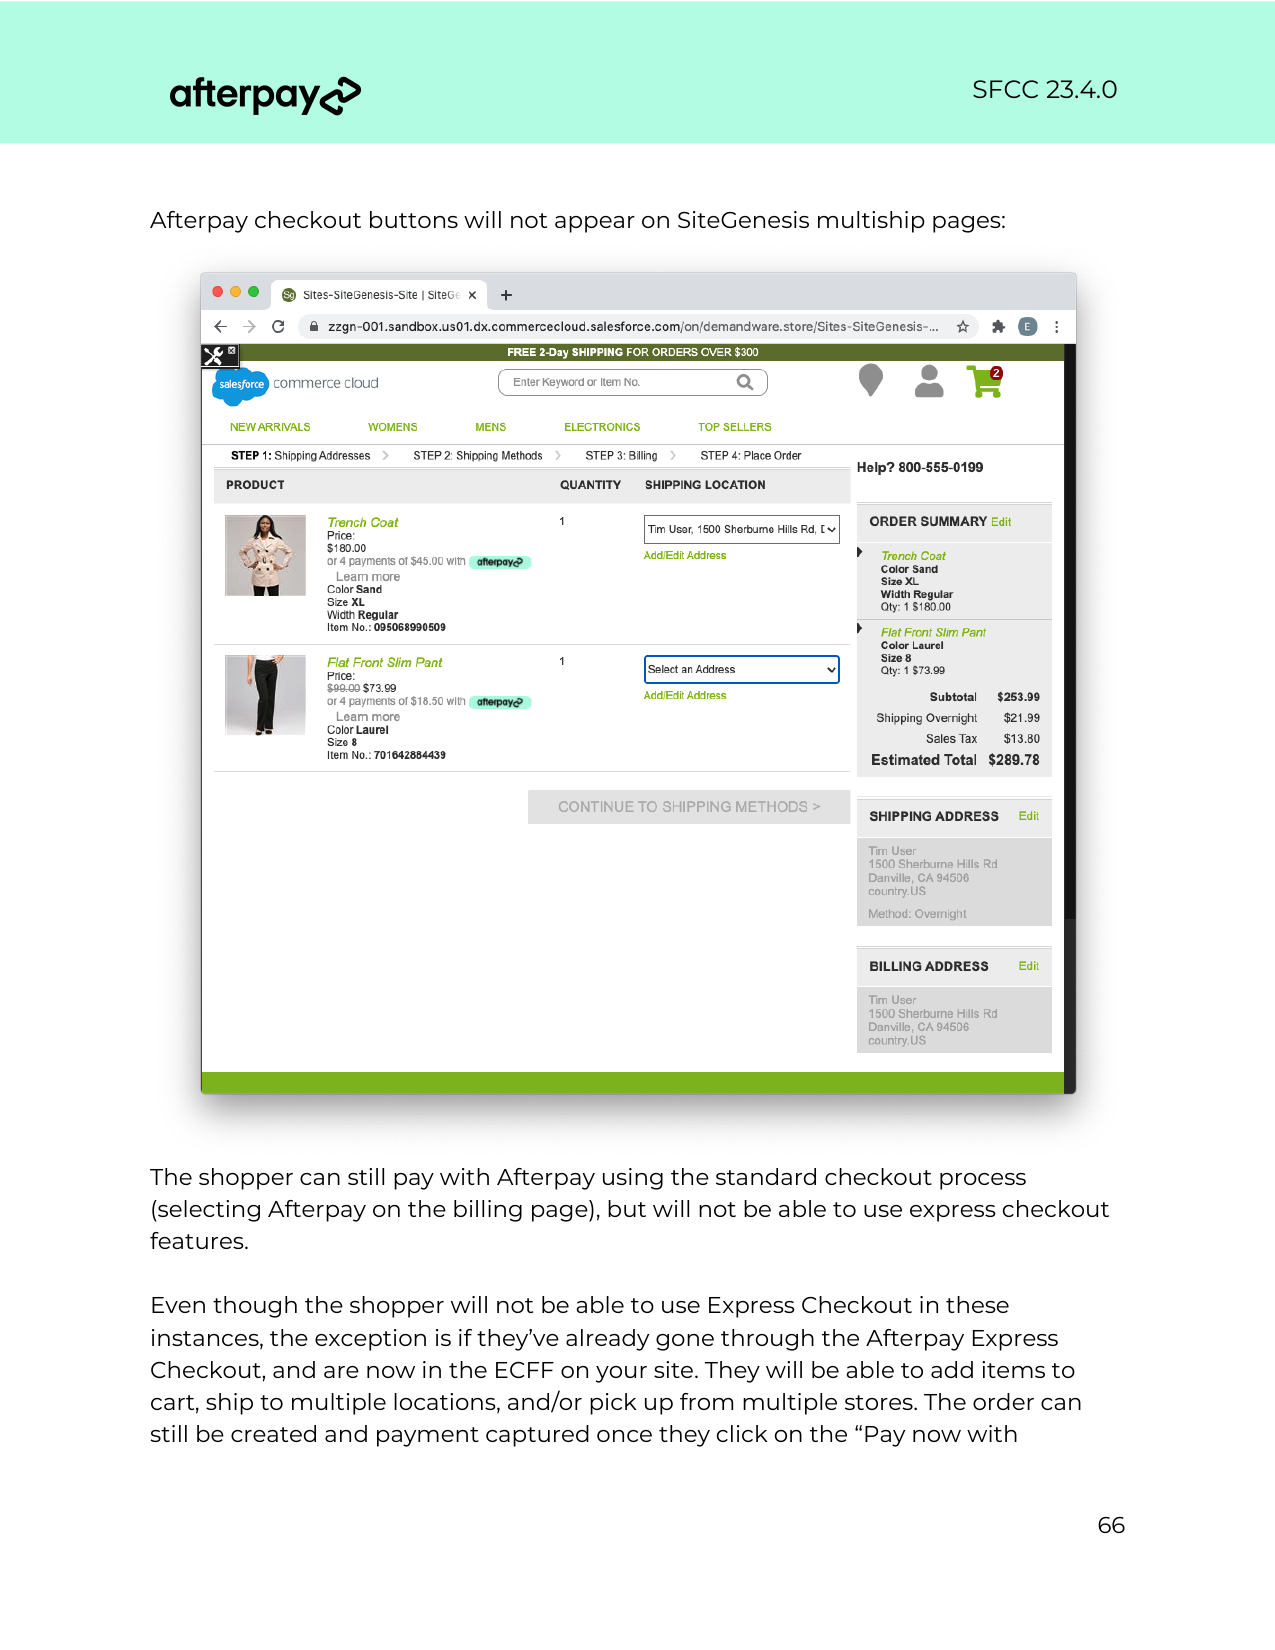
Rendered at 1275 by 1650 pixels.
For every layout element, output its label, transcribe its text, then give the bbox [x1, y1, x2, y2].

picture [134, 48, 397, 144]
picture [150, 238, 1125, 1160]
text The shopper can still pay with Afterpay using the standard checkout process (selecting Afterpay on the billing page), but will not be able to use express checkout features. [150, 1163, 1125, 1255]
